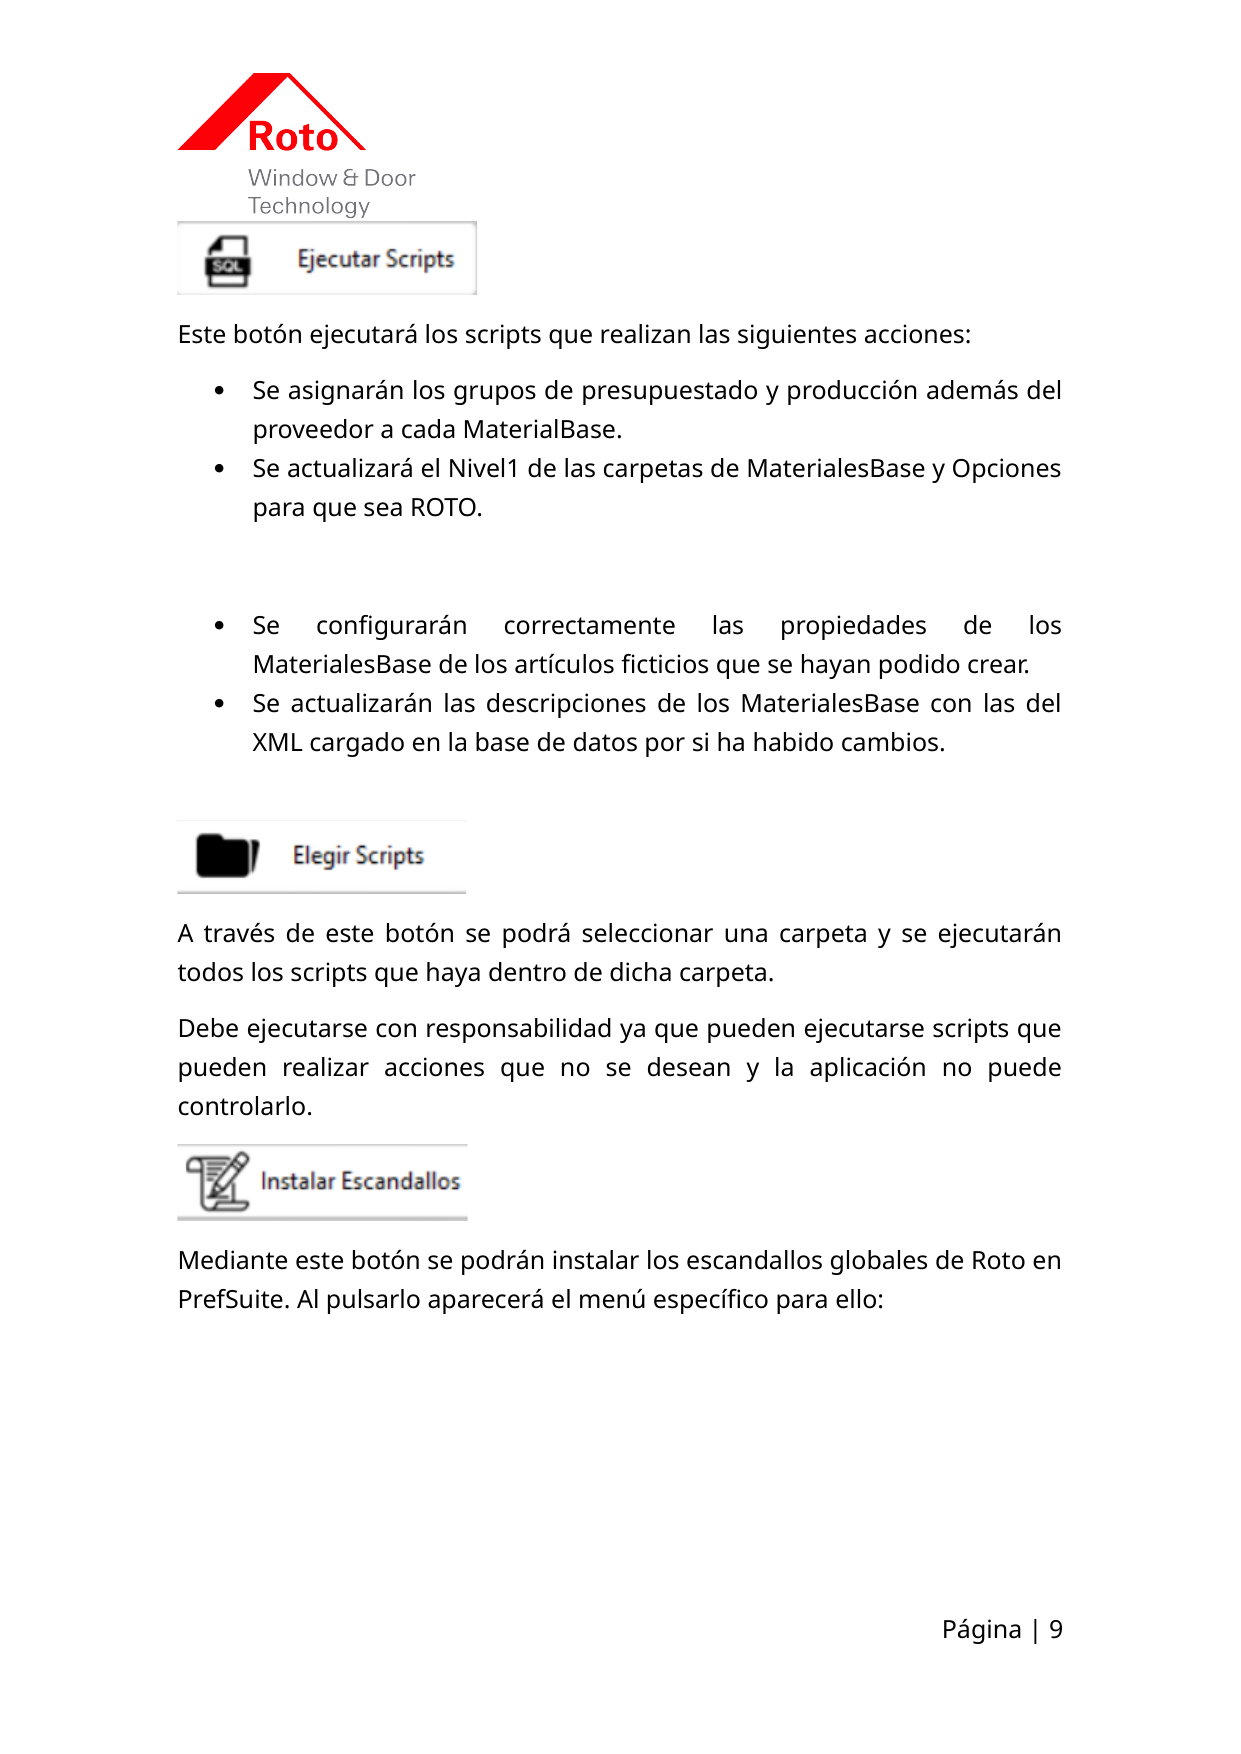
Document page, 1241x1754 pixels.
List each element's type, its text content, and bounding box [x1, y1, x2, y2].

picture [177, 73, 478, 295]
picture [177, 1144, 468, 1221]
picture [177, 820, 467, 894]
list Se configurarán correctamente las propiedades de los MaterialesBase de los artículos ficticios que se hayan podido crear. [215, 607, 1063, 681]
list Se actualizarán las descripciones de los MaterialesBase con las del XML cargado en la base de datos por si ha habido cambios. [215, 686, 1063, 759]
text Mediante este botón se podrán instalar los escandallos globales de Roto en PrefSuite. Al pulsarlo aparecerá el menú específico para ello: [177, 1243, 1063, 1316]
list Se asignarán los grupos de presupuestado y producción además del proveedor a cada MaterialBase. [215, 372, 1063, 446]
text A través de este botón se podrá seleccionar una carpeta y se ejecutarán todos los scripts que haya dentro de dicha carpeta. [177, 915, 1063, 988]
text Debe ejecutarse con responsabilidad ya que pueden ejecutarse scripts que pueden realizar acciones que no se desean y la aplicación no puede controlarlo. [177, 1010, 1063, 1123]
list Se actualizará el Nivel1 de las carpetas de MaterialesBase y Opciones para que sea ROTO. [215, 451, 1063, 524]
text Este botón ejecutará los scripts que realizan las siguientes acciones: [177, 317, 1063, 351]
